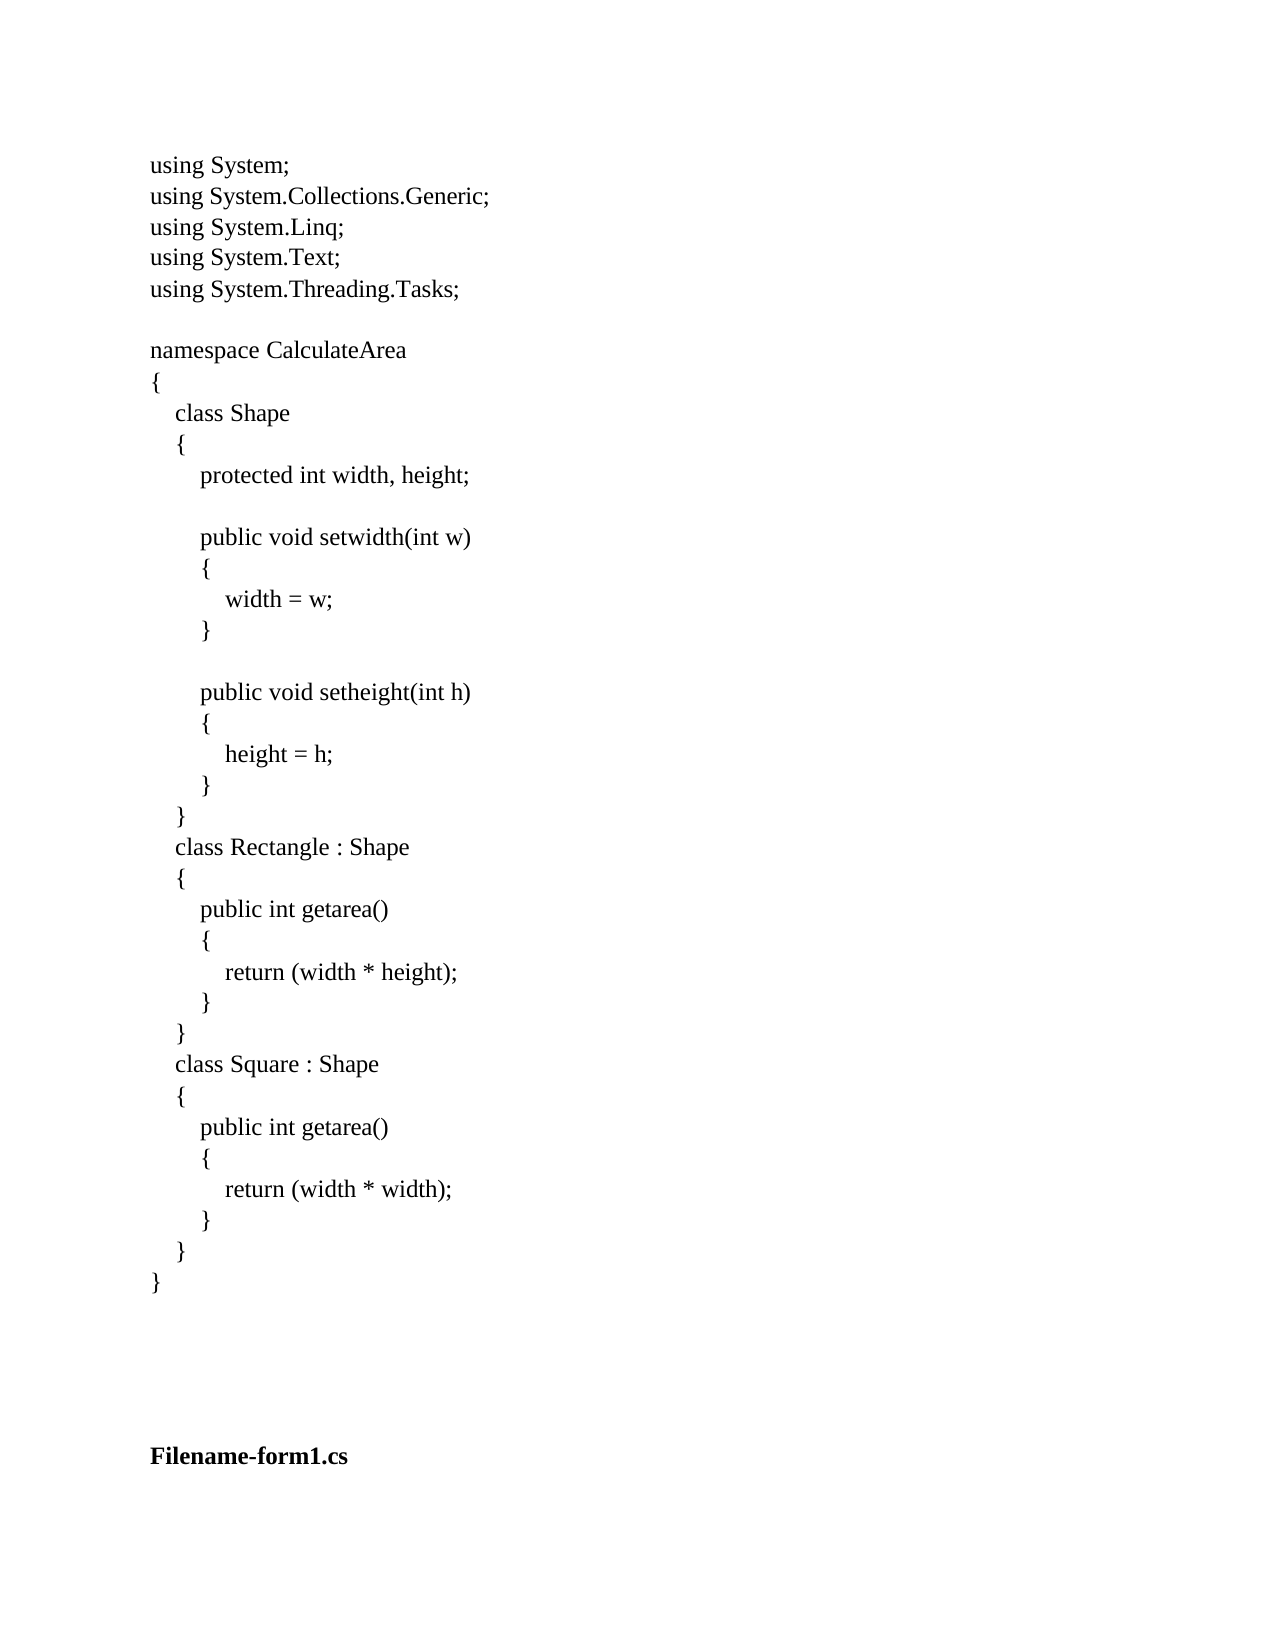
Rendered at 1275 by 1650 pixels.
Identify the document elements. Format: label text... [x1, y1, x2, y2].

text { [200, 926, 1198, 954]
text } [200, 615, 1198, 644]
text class Square : Shape [175, 1049, 1198, 1078]
text return (width * width); [225, 1174, 1198, 1203]
text return (width * height); [225, 957, 1198, 985]
text Filename-form1.cs [150, 1441, 1198, 1470]
text class Shape [175, 398, 1198, 427]
text } [175, 1236, 1198, 1264]
text } [175, 1018, 1198, 1047]
text width = w; [225, 584, 1198, 613]
text { [175, 1081, 1198, 1109]
text protected int width, height; [200, 460, 1198, 489]
text using System; [150, 150, 1198, 179]
text } [175, 801, 1198, 830]
text class Rectangle : Shape [175, 832, 1198, 861]
text public void setheight(int h) [200, 677, 1198, 706]
text using System.Threading.Tasks; [150, 274, 1198, 303]
text using System.Text; [150, 243, 1198, 271]
text { [200, 708, 1198, 737]
text public int getarea() [200, 1112, 1198, 1141]
text } [150, 1267, 1198, 1296]
text public int getarea() [200, 894, 1198, 923]
text } [200, 771, 1198, 799]
text { [175, 429, 1198, 458]
text { [150, 367, 1198, 396]
text { [200, 1143, 1198, 1172]
text { [200, 553, 1198, 582]
text using System.Collections.Generic; using System.Linq; [150, 181, 535, 241]
text } [200, 1205, 1198, 1234]
text height = h; [225, 739, 1198, 768]
text } [200, 987, 1198, 1016]
text { [175, 863, 1198, 892]
text public void setwidth(int w) [200, 522, 1198, 551]
text namespace CalculateArea [150, 336, 1198, 364]
